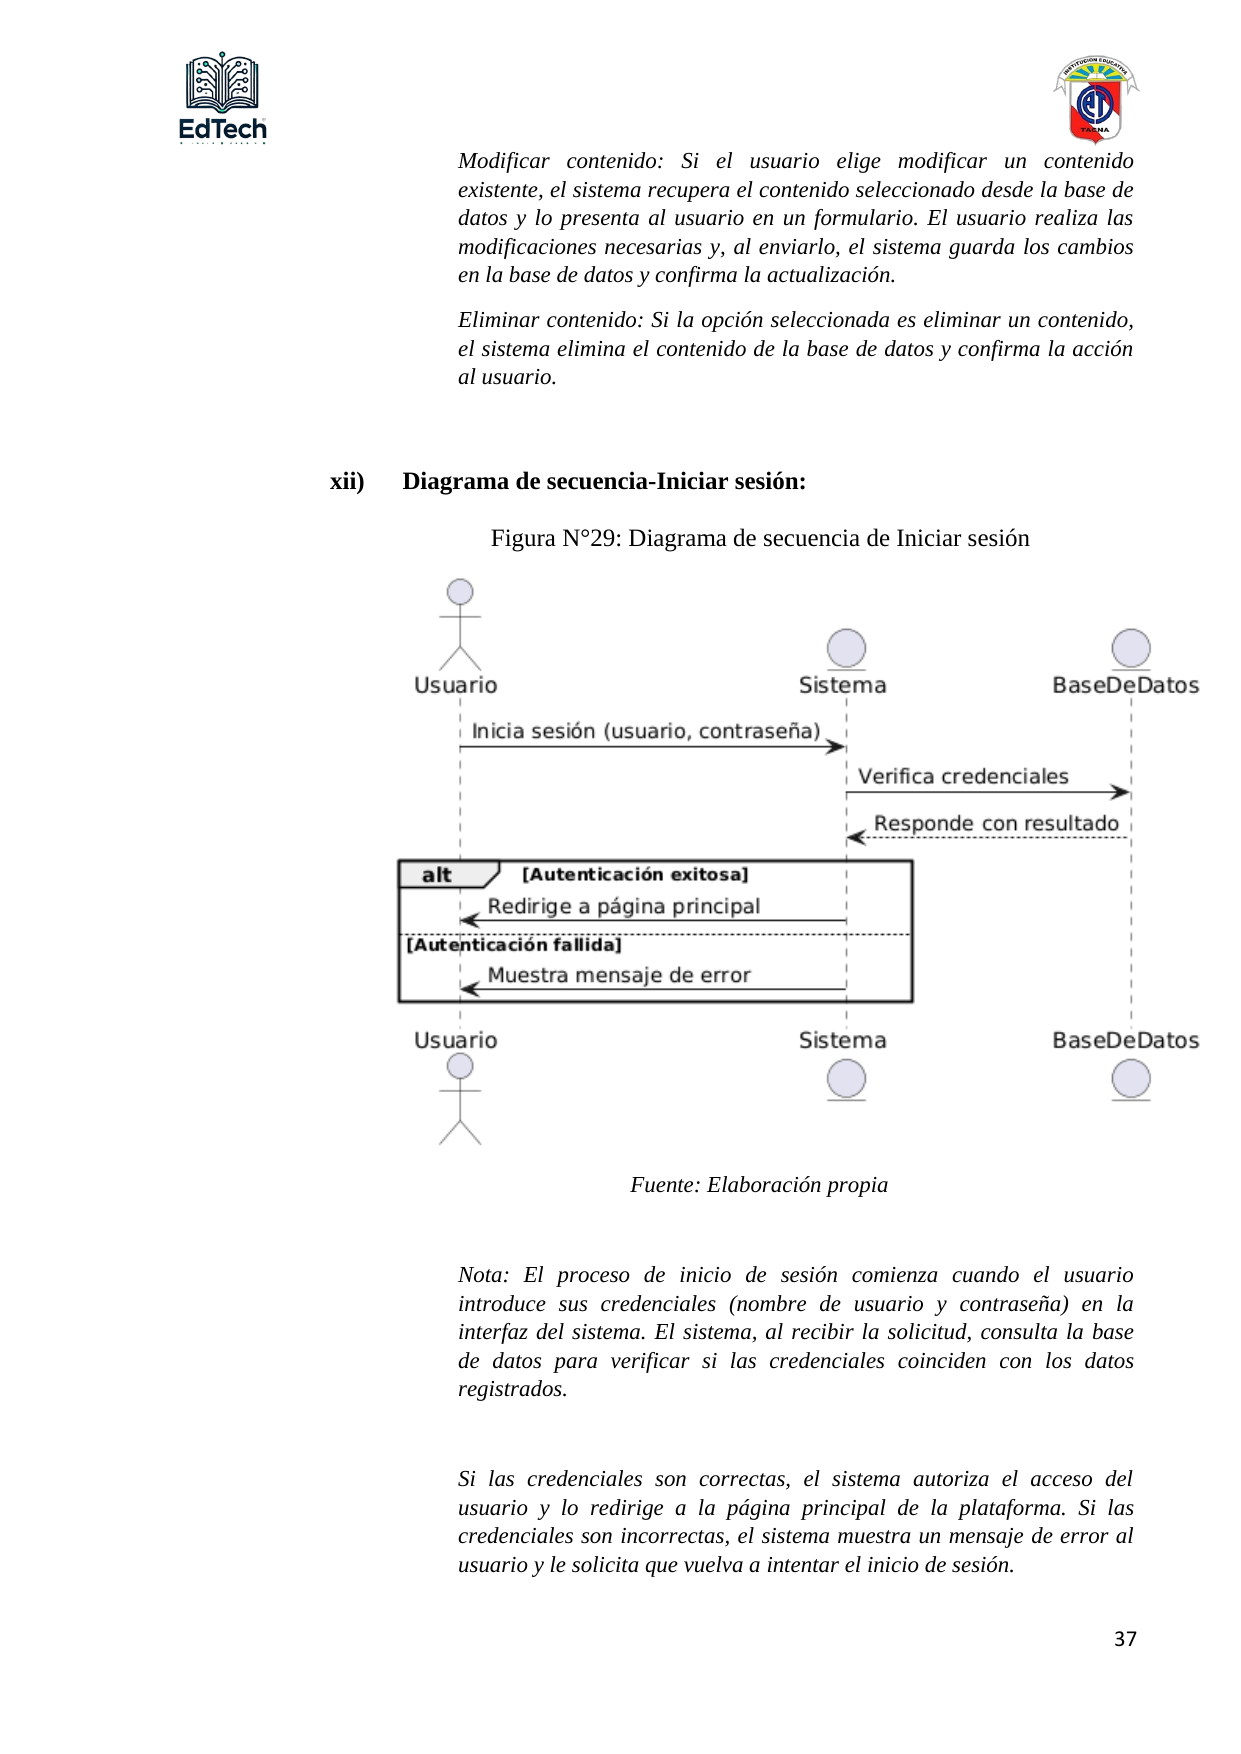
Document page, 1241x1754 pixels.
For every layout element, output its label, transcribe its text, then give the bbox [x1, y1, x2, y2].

text Si las credenciales son correctas, el sistema autoriza el acceso del usuario y lo redirige a la página principal de la plataforma. Si las credenciales son incorrectas, el sistema muestra un mensaje de error al usuario y le solicita que vuelva a intentar el inicio de sesión. [458, 1466, 1137, 1577]
picture [383, 571, 1209, 1153]
text Modificar contenido: Si el usuario elige modificar un contenido existente, el sistema recupera el contenido seleccionado desde la base de datos y lo presenta al usuario en un formulario. El usuario realiza las modificaciones necesarias y, al enviarlo, el sistema guarda los cambios en la base de datos y confirma la actualización. [458, 148, 1137, 288]
picture [1051, 53, 1141, 148]
text Figura N°29: Diagrama de secuencia de Iniciar sesión [384, 523, 1137, 552]
list Diagrama de secuencia-Iniciar sesión: [365, 466, 1137, 495]
text Nota: El proceso de inicio de sesión comienza cuando el usuario introduce sus credenciales (nombre de usuario y contraseña) en la interfaz del sistema. El sistema, al recibir la solicitud, consulta la base de datos para verificar si las credenciales coinciden con los datos registrados. [458, 1262, 1137, 1402]
text Fuente: Elaboración propia [384, 1171, 1137, 1198]
text Eliminar contenido: Si la opción seleccionada es eliminar un contenido, el sistema elimina el contenido de la base de datos y confirma la acción al usuario. [458, 306, 1137, 390]
picture [177, 46, 270, 148]
